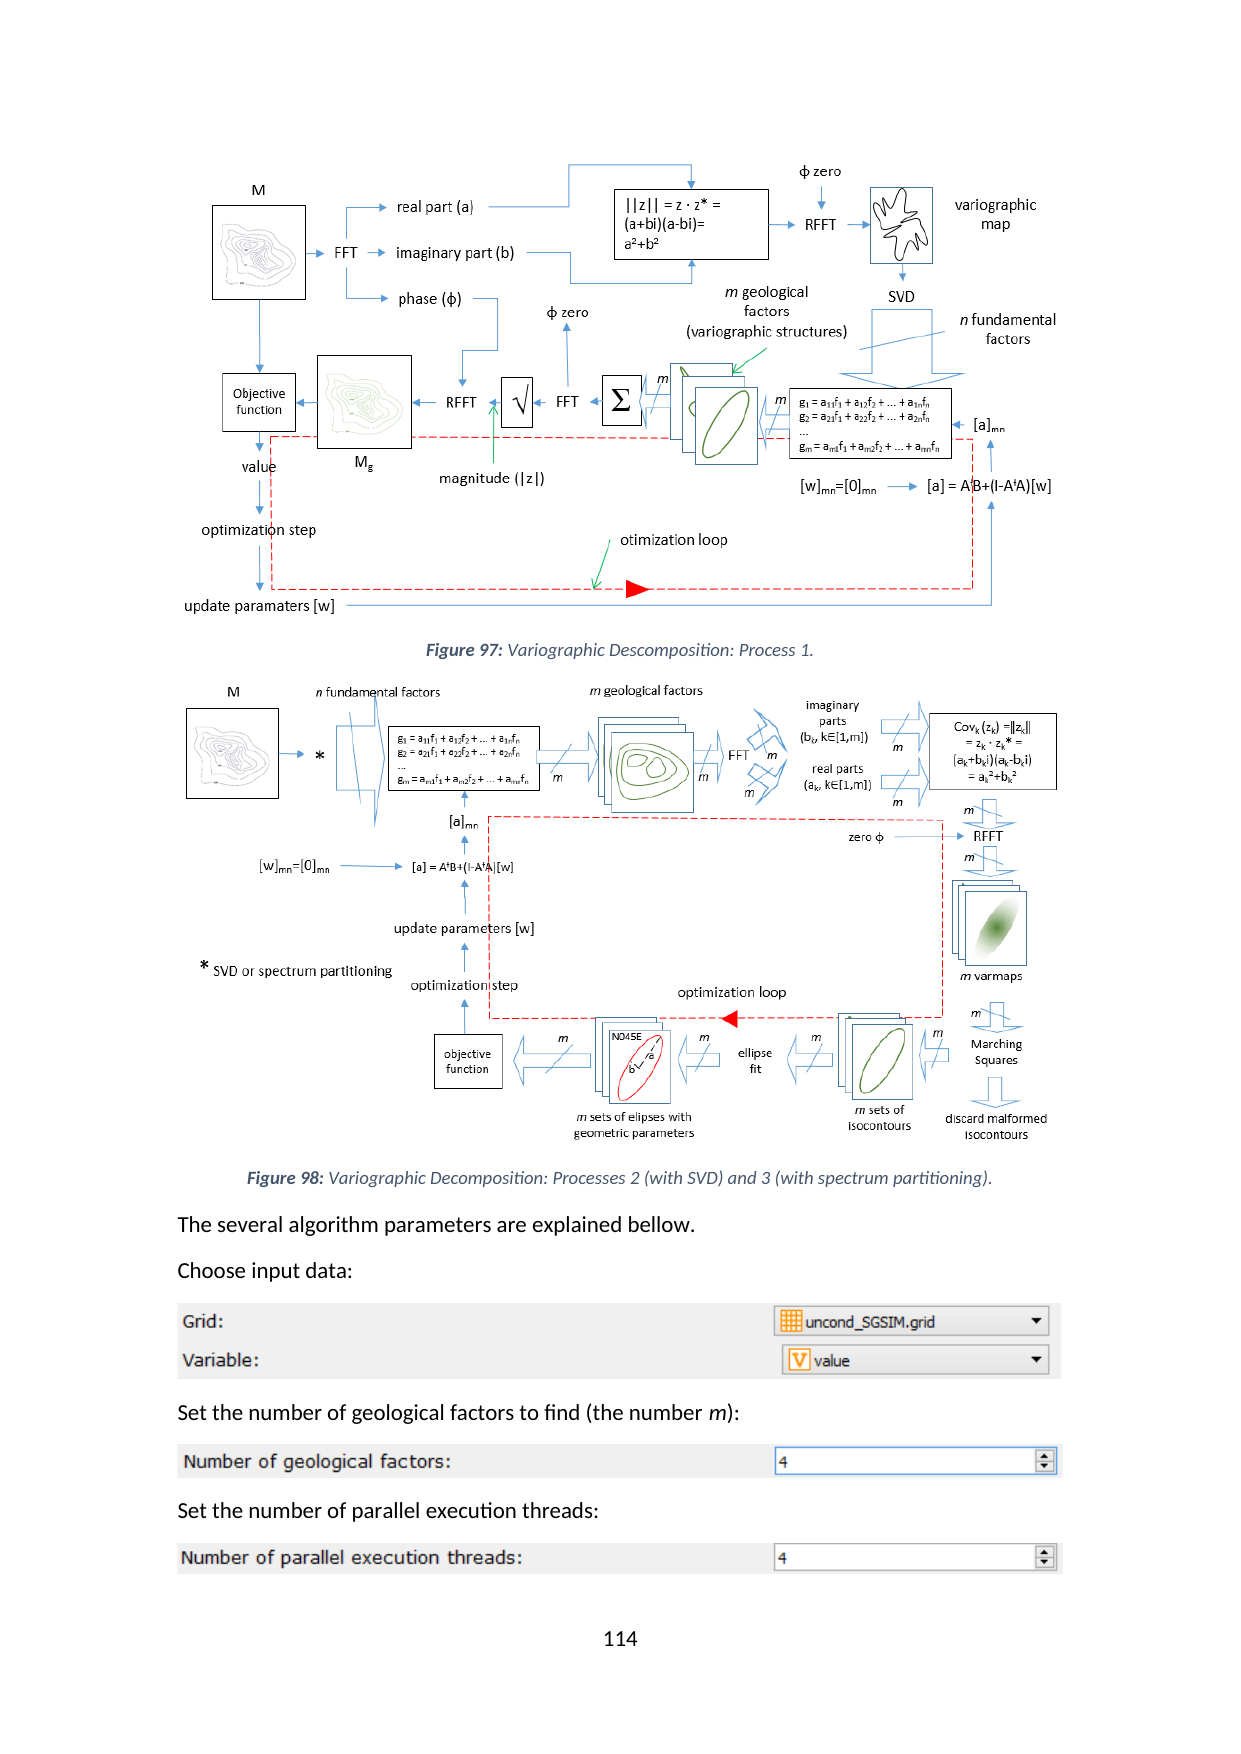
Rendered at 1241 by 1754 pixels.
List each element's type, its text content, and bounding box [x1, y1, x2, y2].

picture [177, 1444, 1063, 1478]
picture [177, 1303, 1062, 1379]
picture [177, 147, 1062, 620]
text Figure 98: Variographic Decomposition: Processes 2 (with SVD) and 3 (with spectrum partitioning). [177, 1166, 1063, 1189]
text The several algorithm parameters are explained bellow. [177, 1210, 1063, 1238]
picture [177, 682, 1063, 1147]
text Set the number of geological factors to find (the number m): [177, 1398, 1063, 1426]
text Figure 97: Variographic Descomposition: Process 1. [177, 638, 1063, 661]
picture [177, 1543, 1063, 1574]
text Choose input data: [177, 1257, 1063, 1284]
text Set the number of parallel execution threads: [177, 1496, 1063, 1524]
